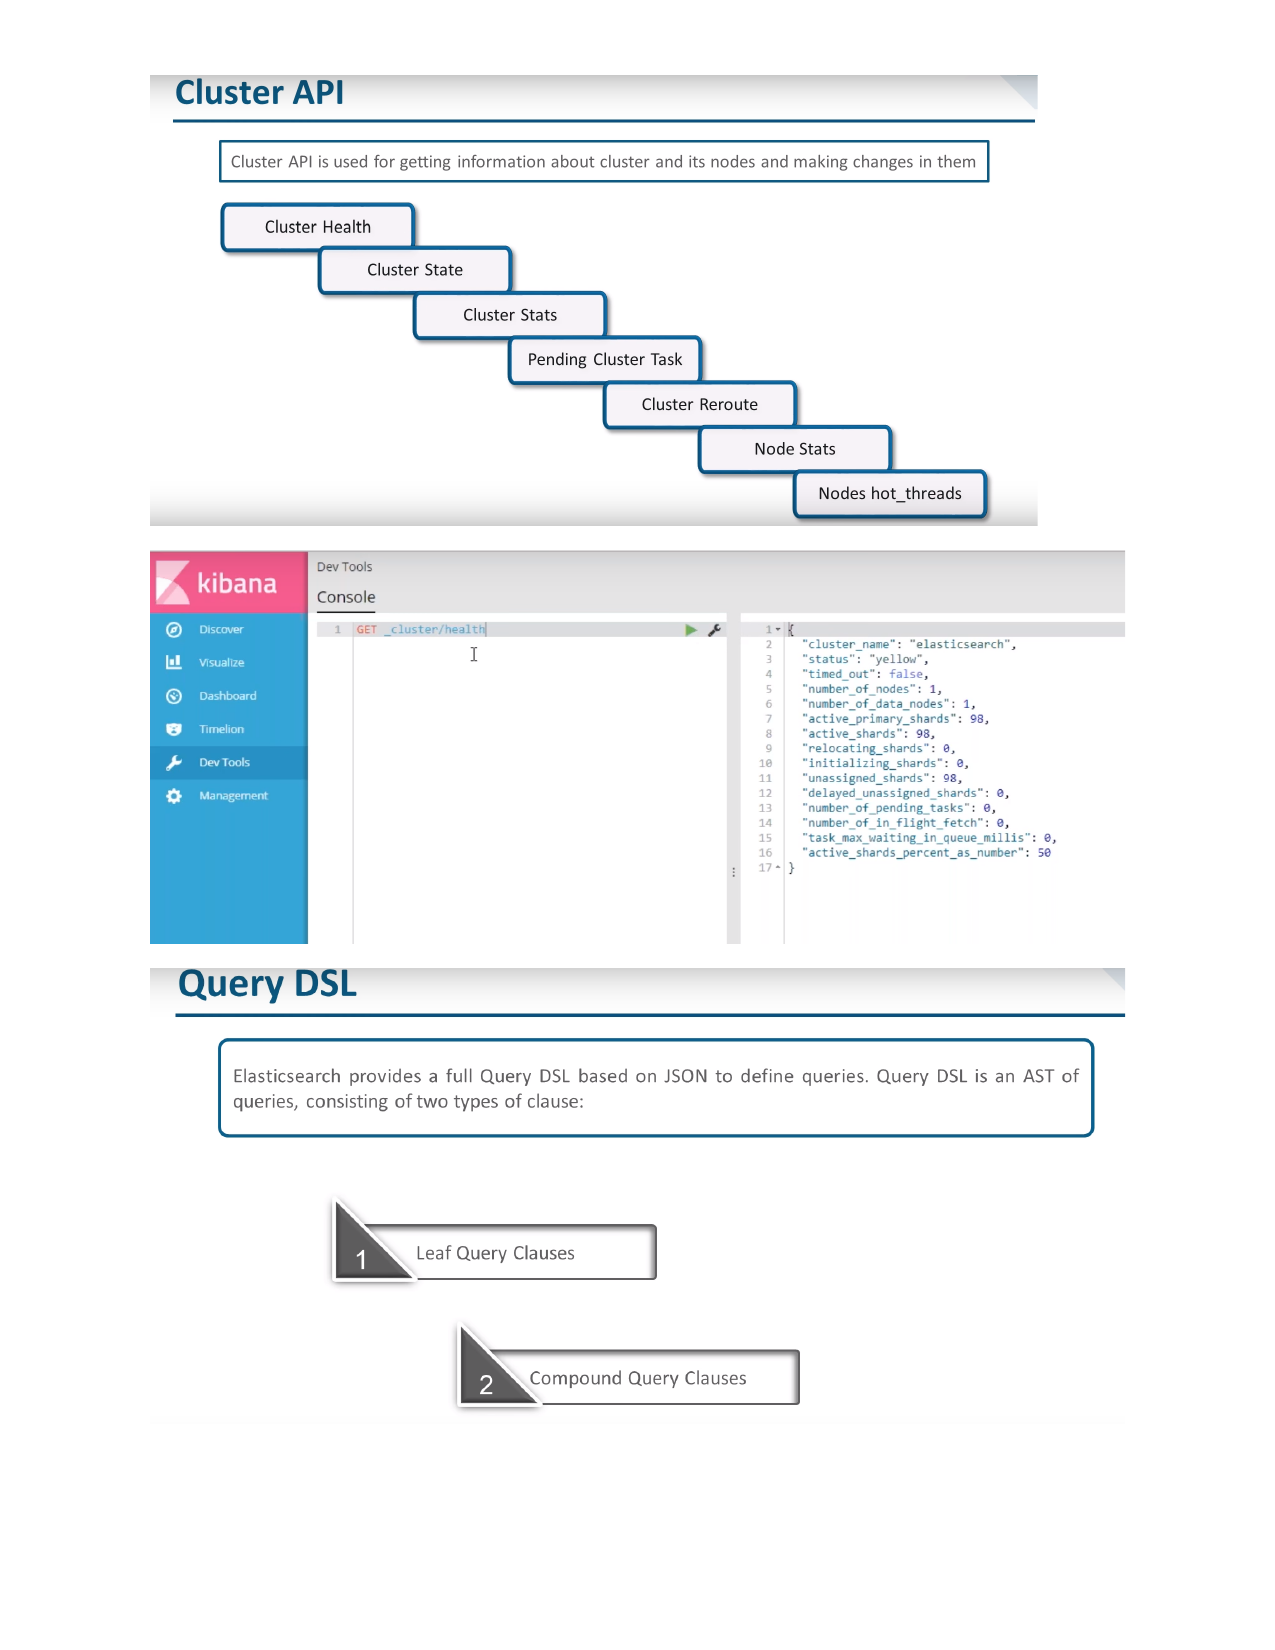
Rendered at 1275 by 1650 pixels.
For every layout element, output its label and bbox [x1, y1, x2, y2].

picture [150, 75, 1038, 526]
picture [150, 550, 1125, 944]
picture [150, 968, 1125, 1424]
